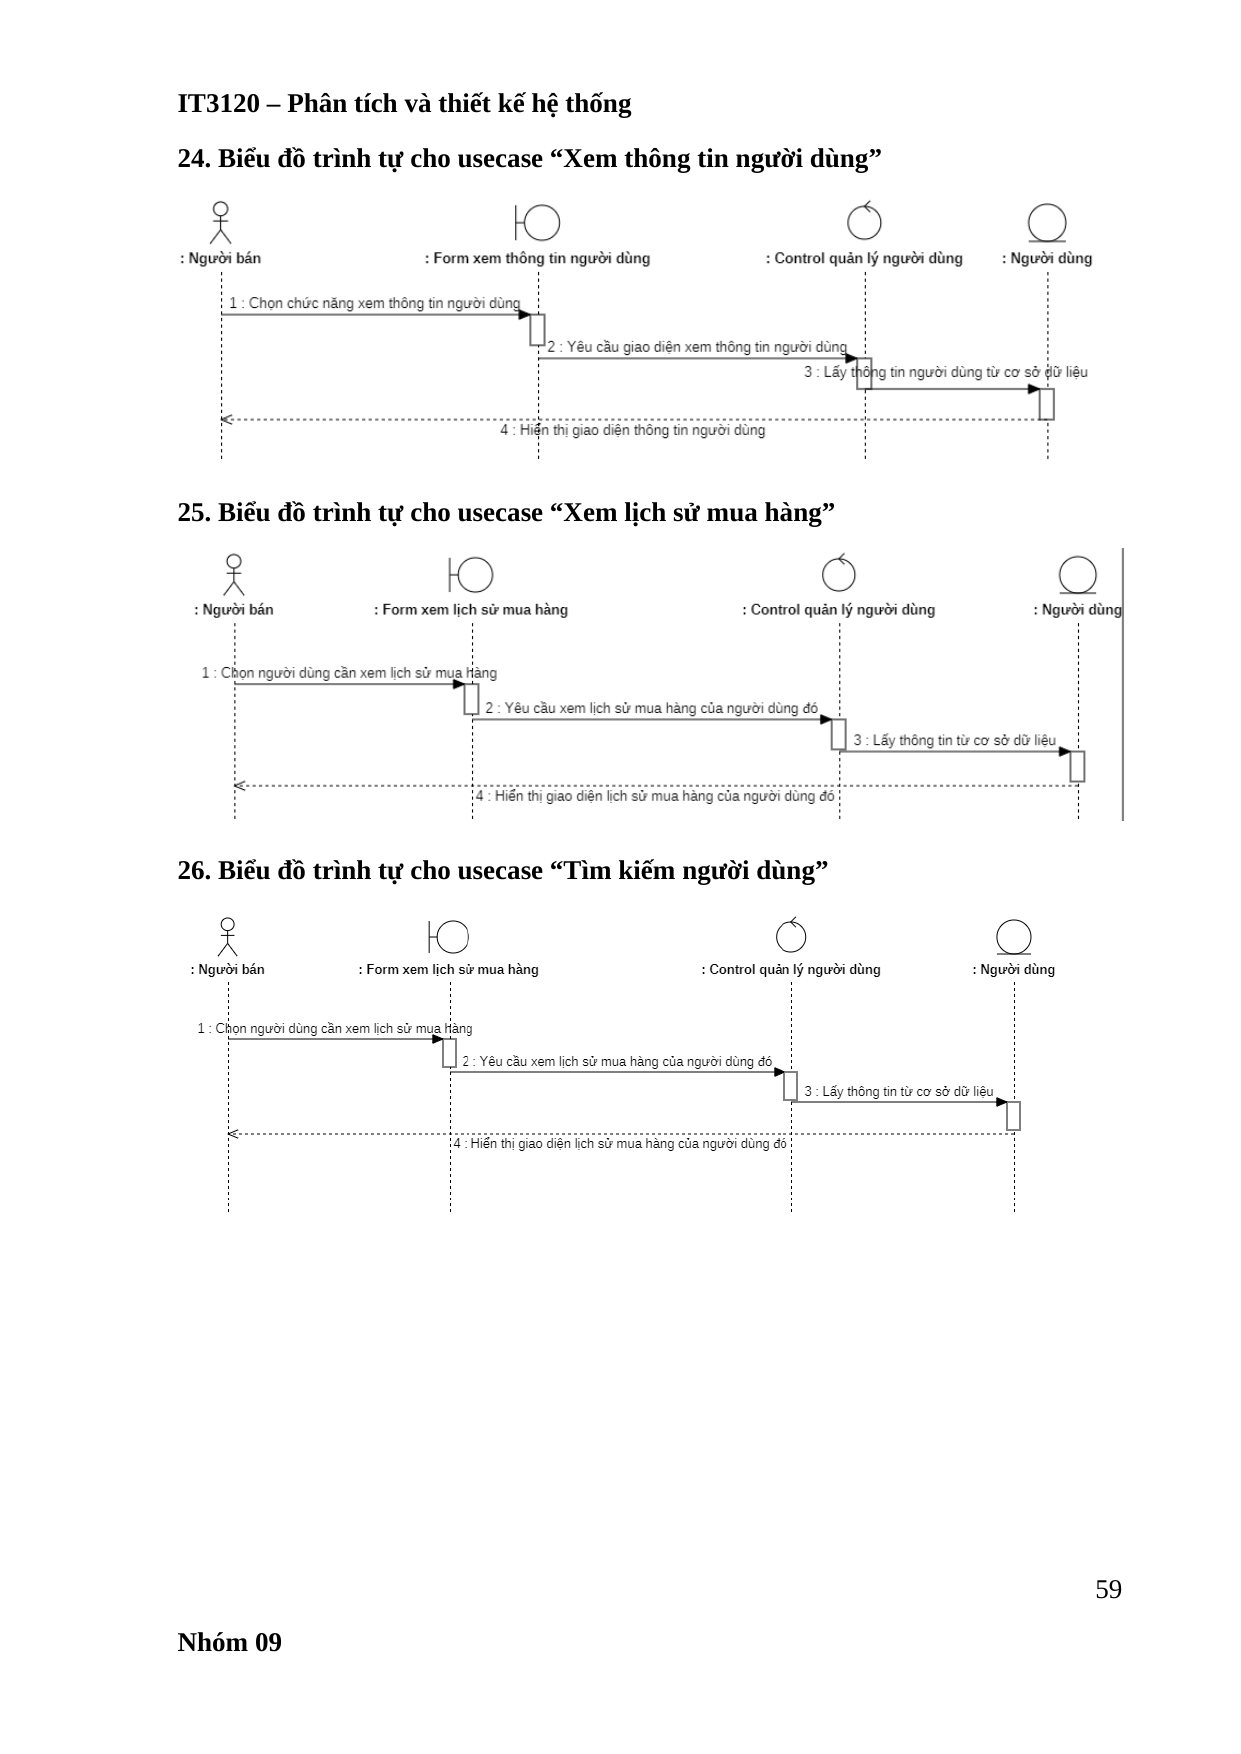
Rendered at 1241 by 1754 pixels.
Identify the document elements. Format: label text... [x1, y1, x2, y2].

subtitle 25. Biểu đồ trình tự cho usecase “Xem lịch sử mua hàng” [177, 496, 1122, 527]
subtitle 24. Biểu đồ trình tự cho usecase “Xem thông tin người dùng” [177, 142, 1122, 174]
picture [177, 907, 1055, 1213]
picture [177, 548, 1130, 821]
subtitle 26. Biểu đồ trình tự cho usecase “Tìm kiếm người dùng” [177, 854, 1122, 886]
picture [177, 195, 1098, 462]
